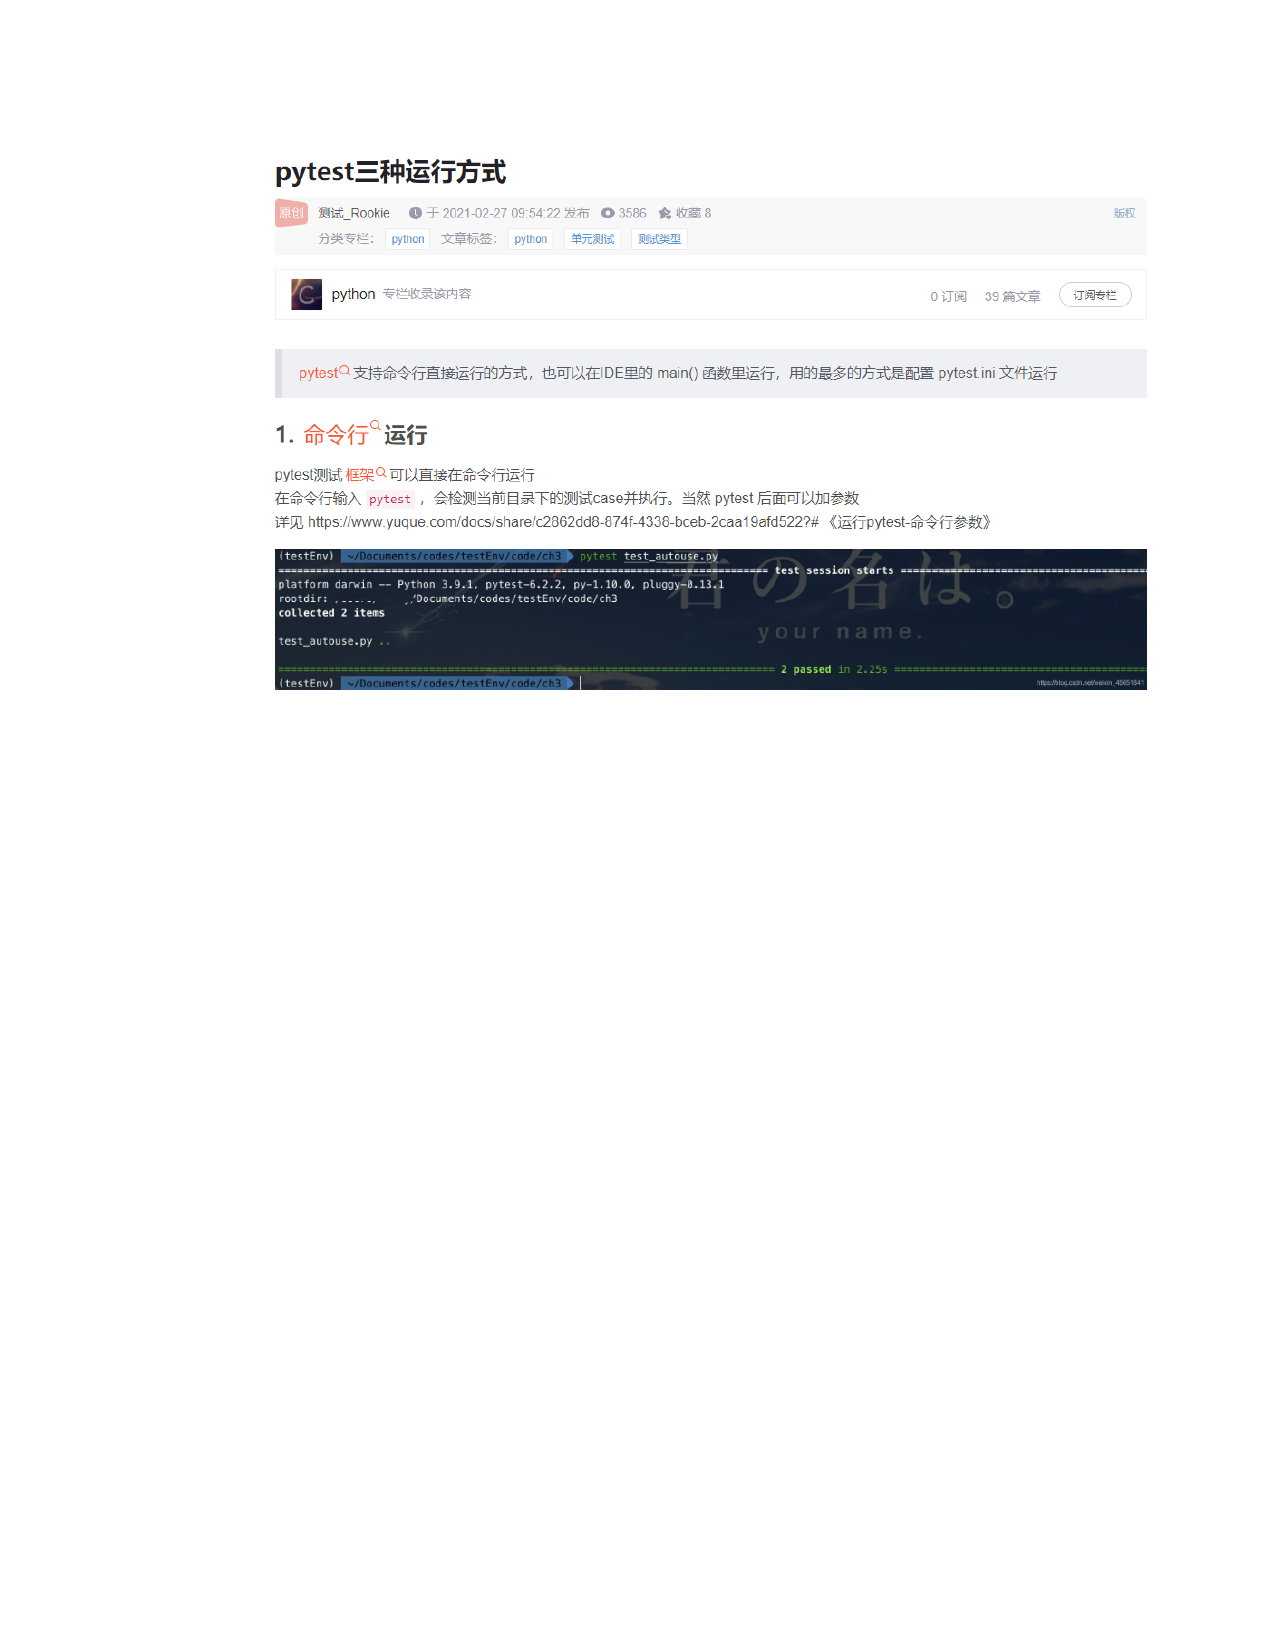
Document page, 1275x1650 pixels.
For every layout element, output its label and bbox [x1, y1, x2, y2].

picture [262, 150, 1163, 696]
